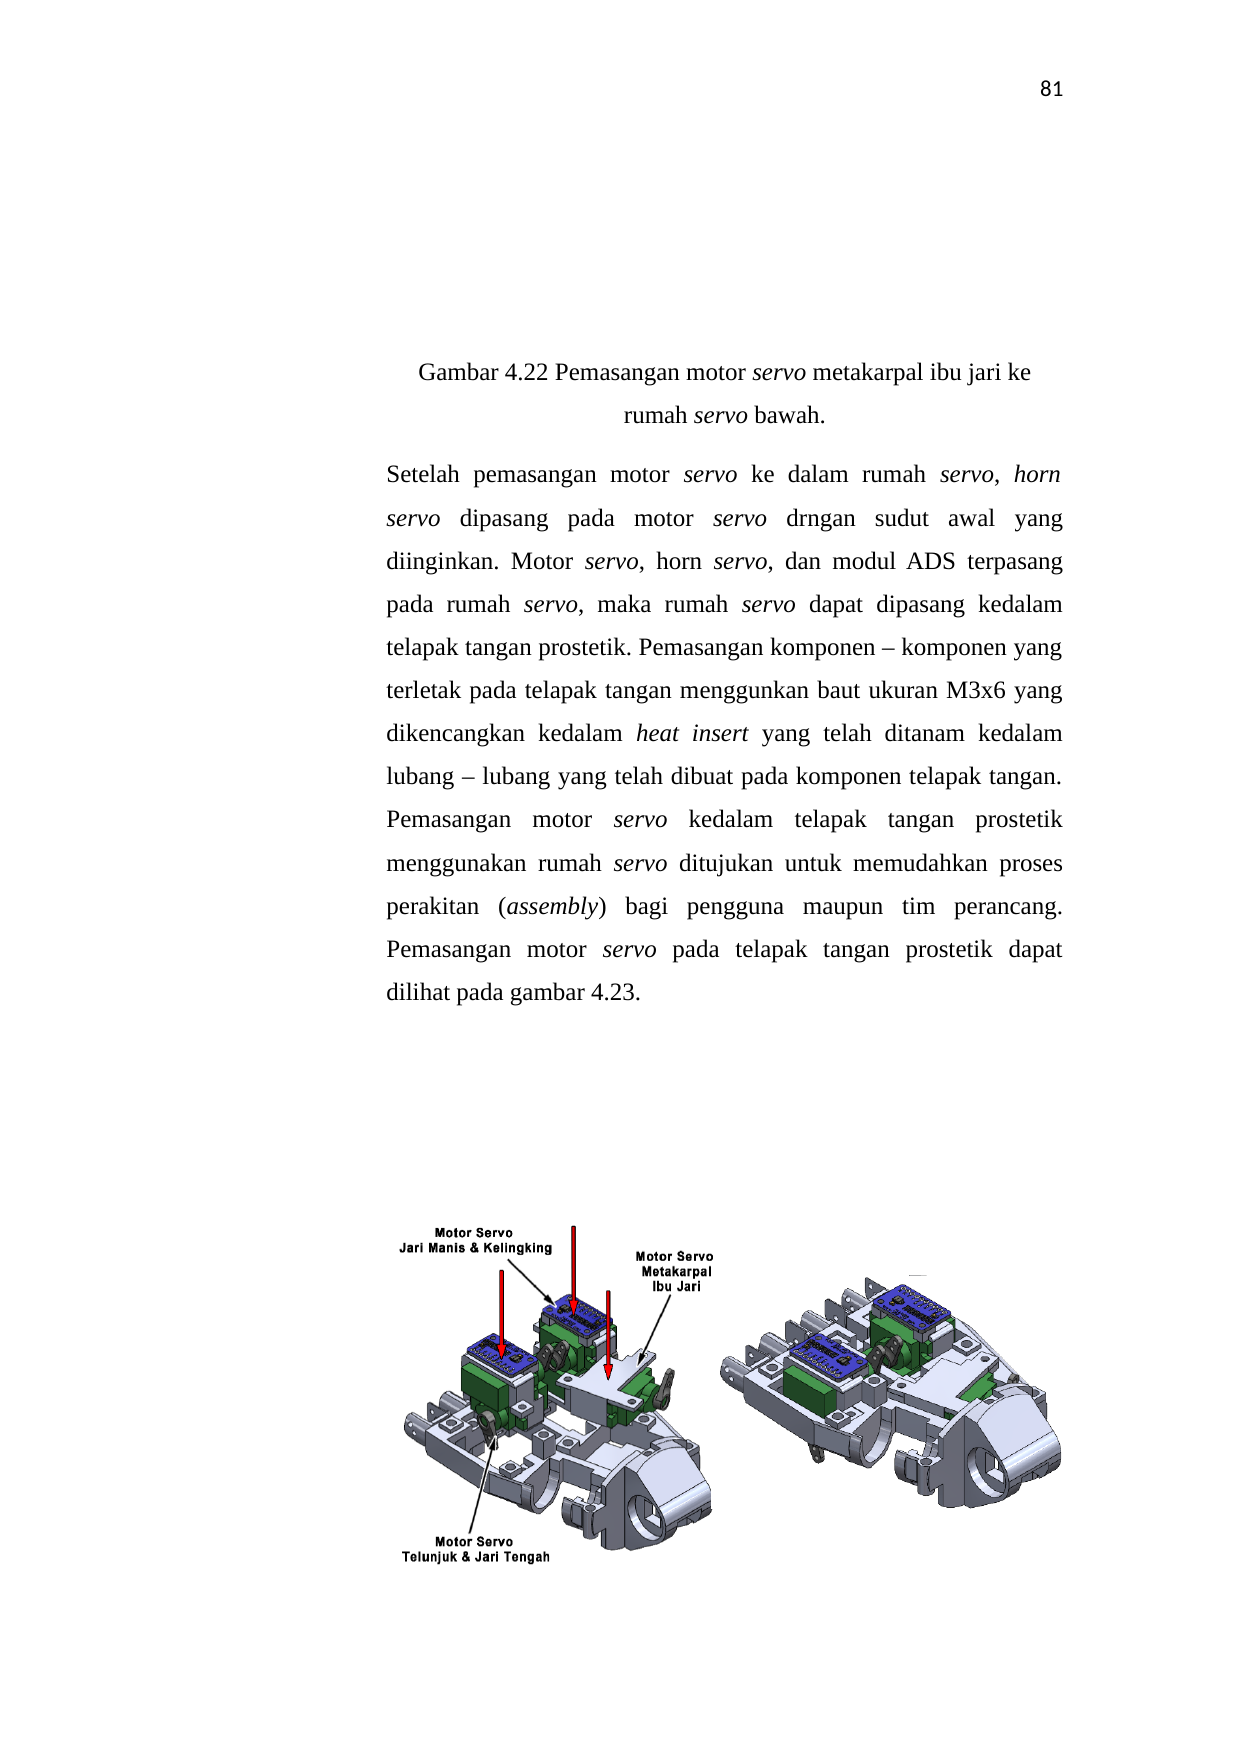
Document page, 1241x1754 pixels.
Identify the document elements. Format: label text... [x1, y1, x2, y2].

text Setelah pemasangan motor servo ke dalam rumah servo, horn servo dipasang pada motor servo drngan sudut awal yang diinginkan. Motor servo, horn servo, dan modul ADS terpasang pada rumah servo, maka rumah servo dapat dipasang kedalam telapak tangan prostetik. Pemasangan komponen – komponen yang terletak pada telapak tangan menggunkan baut ukuran M3x6 yang dikencangkan kedalam heat insert yang telah ditanam kedalam lubang – lubang yang telah dibuat pada komponen telapak tangan. Pemasangan motor servo kedalam telapak tangan prostetik menggunakan rumah servo ditujukan untuk memudahkan proses perakitan (assembly) bagi pengguna maupun tim perancang. Pemasangan motor servo pada telapak tangan prostetik dapat dilihat pada gambar 4.23. [386, 459, 1063, 1006]
text Gambar 4.22 Pemasangan motor servo metakarpal ibu jari ke rumah servo bawah. [386, 357, 1063, 428]
picture [393, 1215, 1068, 1630]
